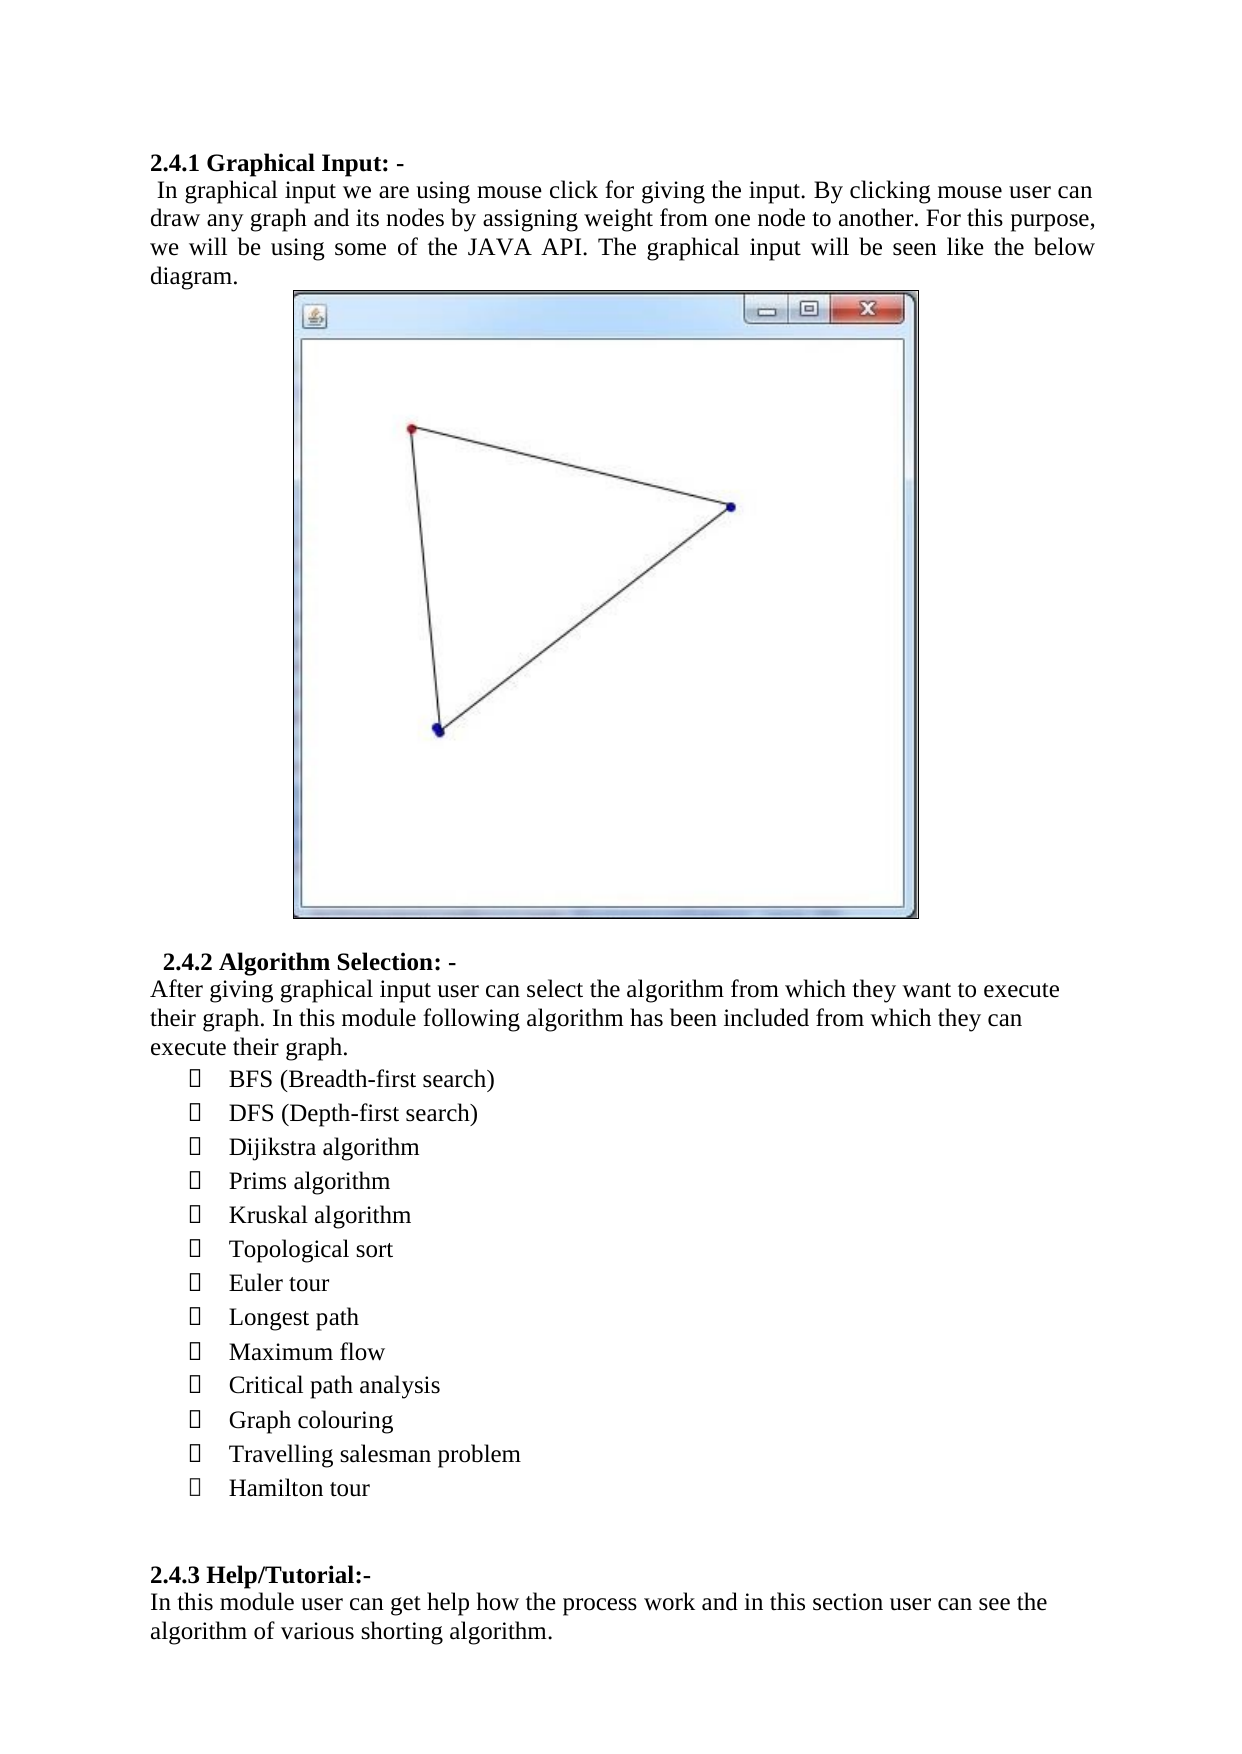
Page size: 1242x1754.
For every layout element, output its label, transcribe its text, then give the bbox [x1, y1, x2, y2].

text their graph. In this module following algorithm has been included from which they can execute their graph. [150, 1003, 1026, 1061]
text  BFS (Breadth-first search) [187, 1061, 1102, 1095]
text In this module user can get help how the process work and in this section user can see the [150, 1589, 1050, 1616]
text draw any graph and its nodes by assigning weight from one node to another. For this purpose, we will be using some of the JAVA API. The graphical input will be seen like the below diagram. [150, 203, 1096, 290]
text algorithm of various shorting algorithm. [150, 1616, 557, 1645]
text  Prims algorithm [187, 1163, 1102, 1197]
text  Longest path [187, 1299, 1102, 1333]
text  Graph colouring [187, 1401, 1102, 1435]
text In graphical input we are using mouse click for giving the input. By clicking mouse user can [157, 176, 1095, 203]
text  Dijikstra algorithm [187, 1129, 1102, 1163]
text 2.4.3 Help/Tutorial:- [150, 1560, 376, 1589]
text  Euler tour [187, 1265, 1102, 1299]
text  Critical path analysis [187, 1367, 1102, 1401]
text 2.4.2 Algorithm Selection: - [158, 947, 460, 976]
text  Travelling salesman problem [187, 1435, 1102, 1469]
text  Maximum flow [187, 1333, 1102, 1367]
picture [294, 291, 918, 918]
text  DFS (Depth-first search) [187, 1095, 1102, 1129]
text  Kruskal algorithm [187, 1197, 1102, 1231]
text  Topological sort [187, 1231, 1102, 1265]
text 2.4.1 Graphical Input: - [150, 148, 409, 176]
text After giving graphical input user can select the algorithm from which they want to execute [150, 976, 1061, 1003]
text  Hamilton tour [187, 1469, 1102, 1503]
